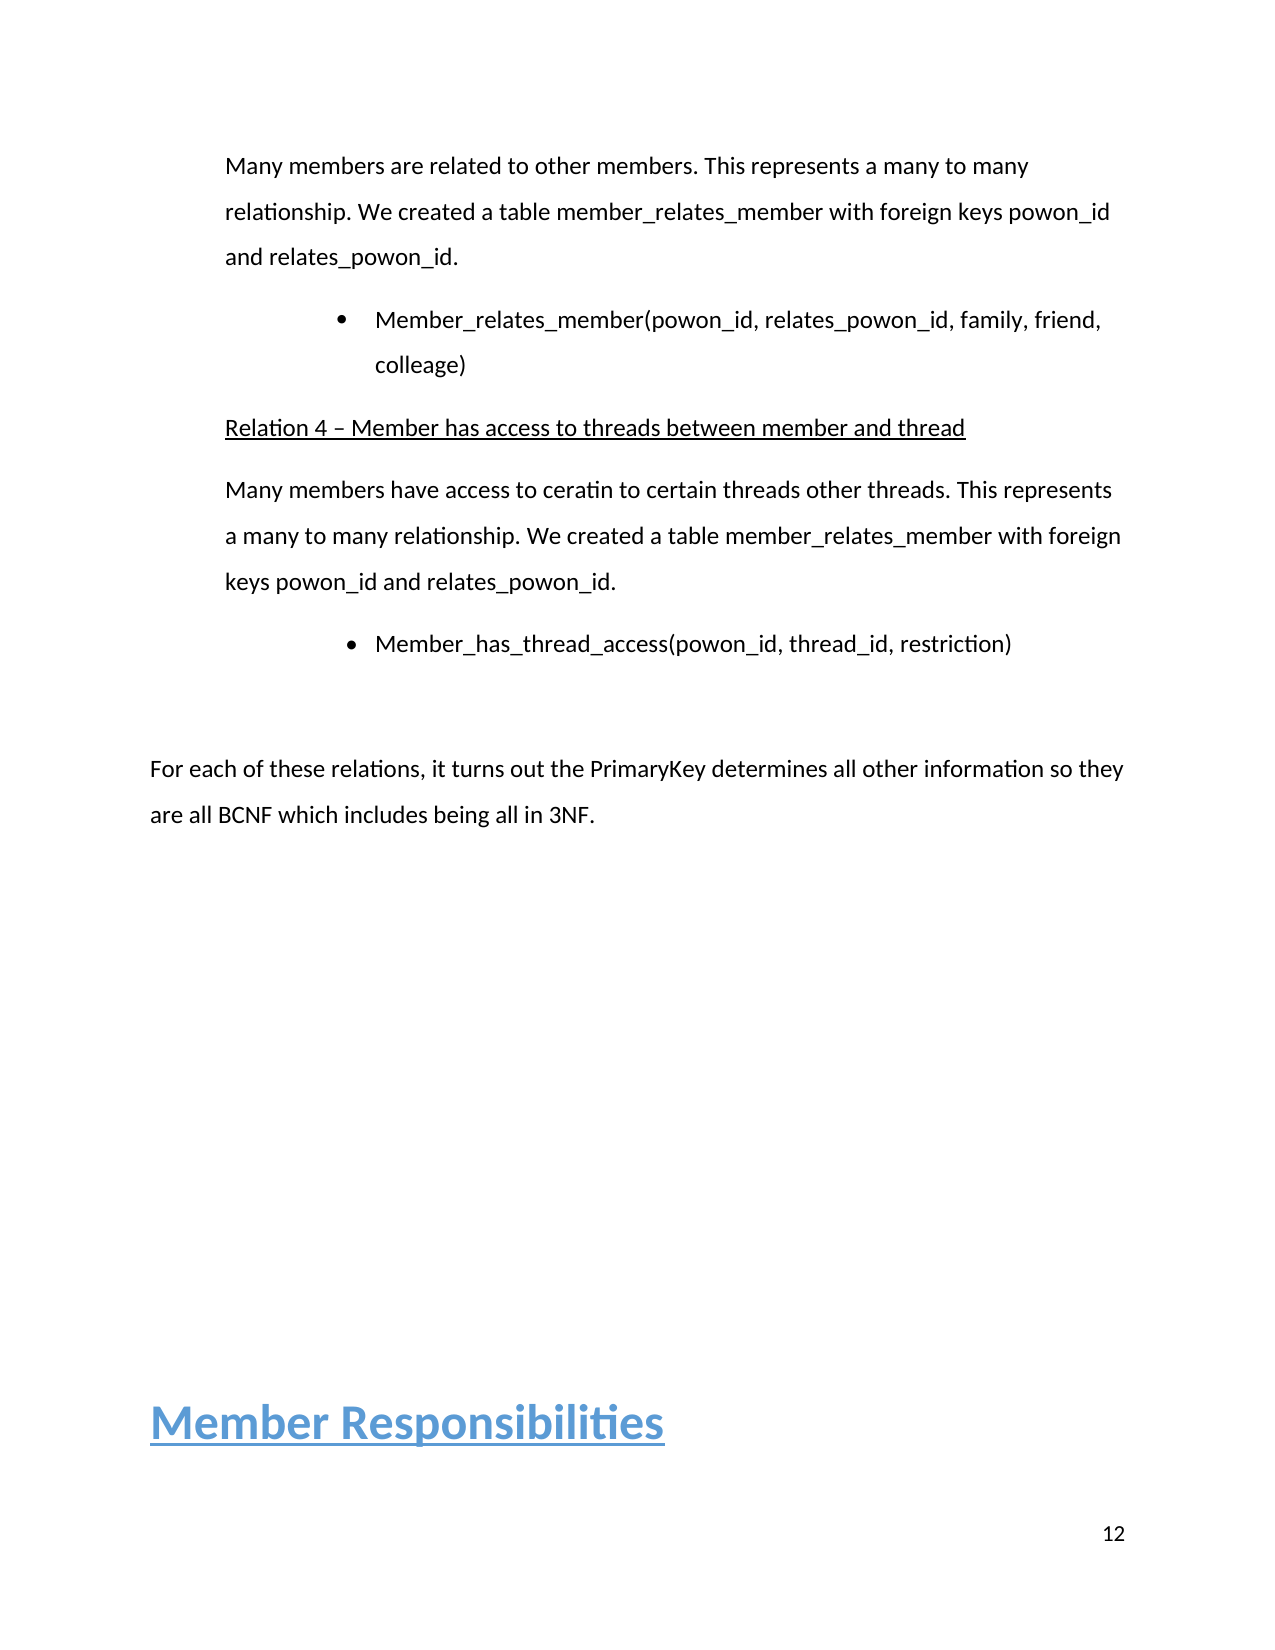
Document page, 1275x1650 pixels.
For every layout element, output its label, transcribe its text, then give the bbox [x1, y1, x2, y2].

text For each of these relations, it turns out the PrimaryKey determines all other information so they are all BCNF which includes being all in 3NF. [150, 753, 1125, 829]
text • Member_has_thread_access(powon_id, thread_id, restriction) [300, 628, 1125, 659]
text Member Responsibilities [150, 1391, 1125, 1452]
text Many members have access to ceratin to certain threads other threads. This represents a many to many relationship. We created a table member_relates_member with foreign keys powon_id and relates_powon_id. [225, 474, 1125, 596]
text Many members are related to other members. This represents a many to many relationship. We created a table member_relates_member with foreign keys powon_id and relates_powon_id. [225, 150, 1125, 272]
text Relation 4 – Member has access to threads between member and thread [225, 412, 1125, 442]
list Member_relates_member(powon_id, relates_powon_id, family, friend, colleage) [337, 304, 1125, 380]
